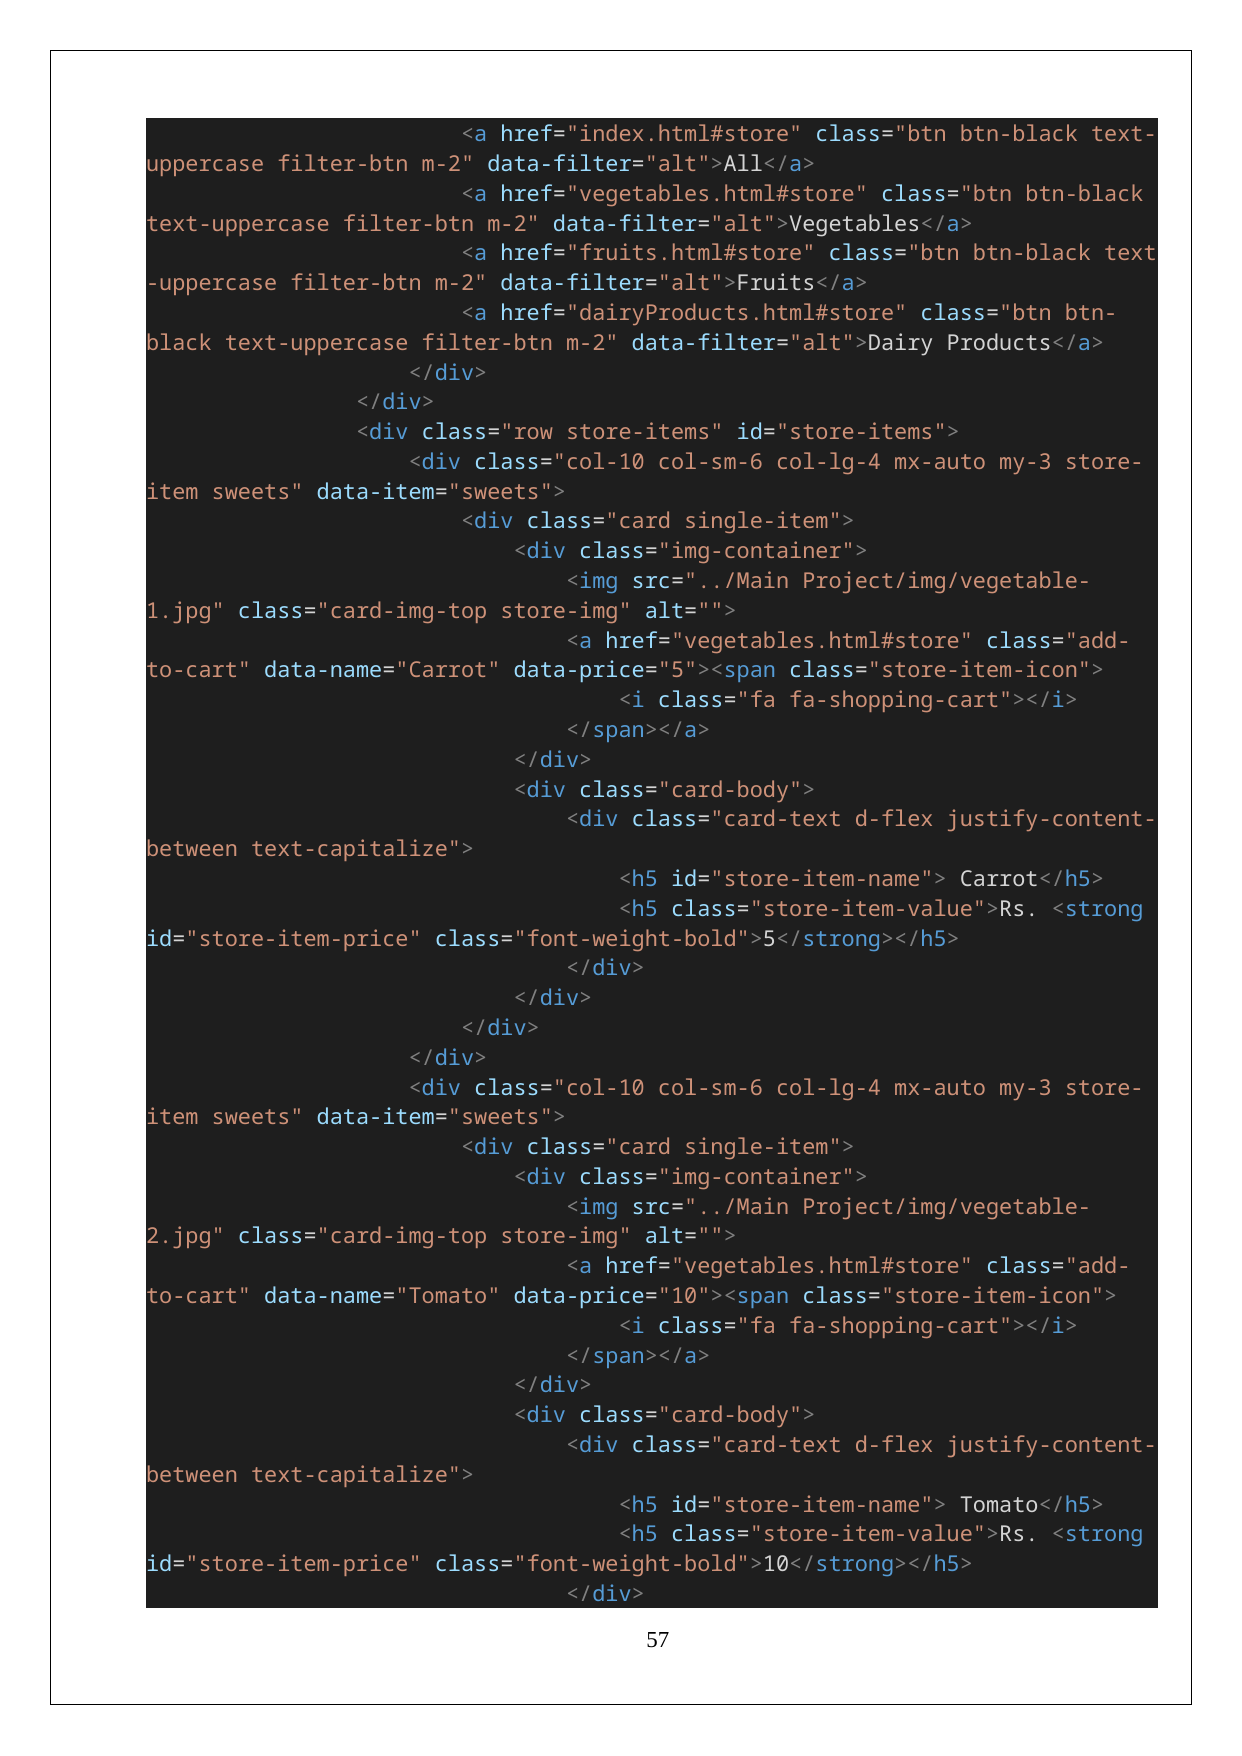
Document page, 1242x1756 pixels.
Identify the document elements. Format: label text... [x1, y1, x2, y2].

text </div> [146, 744, 1158, 774]
text <a href="index.html#store" class="btn btn-black text-uppercase filter-btn m-2" data-filter="alt">All</a> [146, 118, 1158, 178]
text <div class="card-text d-flex justify-content-between text-capitalize"> [146, 1429, 1158, 1489]
text </div> [146, 982, 1158, 1012]
text <h5 class="store-item-value">Rs. <strong id="store-item-price" class="font-weight-bold">5</strong></h5> [146, 893, 1158, 952]
text <div class="card single-item"> [146, 1131, 1158, 1161]
text <h5 id="store-item-name"> Carrot</h5> [146, 863, 1158, 893]
text <div class="col-10 col-sm-6 col-lg-4 mx-auto my-3 store-item sweets" data-item="sweets"> [146, 446, 1158, 506]
text <h5 id="store-item-name"> Tomato</h5> [146, 1489, 1158, 1518]
text </span></a> [146, 1340, 1158, 1369]
text <div class="card-text d-flex justify-content-between text-capitalize"> [146, 803, 1158, 863]
text <div class="row store-items" id="store-items"> [146, 416, 1158, 446]
text </div> [146, 1578, 1158, 1608]
text <img src="../Main Project/img/vegetable-2.jpg" class="card-img-top store-img" alt=""> [146, 1191, 1158, 1250]
text <i class="fa fa-shopping-cart"></i> [146, 1310, 1158, 1340]
text </div> [146, 386, 1158, 416]
text </div> [146, 1369, 1158, 1399]
text <a href="vegetables.html#store" class="btn btn-black text-uppercase filter-btn m-2" data-filter="alt">Vegetables</a> [146, 178, 1158, 237]
text </div> [146, 1042, 1158, 1072]
text <a href="vegetables.html#store" class="add-to-cart" data-name="Carrot" data-price="5"><span class="store-item-icon"> [146, 625, 1158, 684]
text </div> [146, 952, 1158, 982]
text <div class="col-10 col-sm-6 col-lg-4 mx-auto my-3 store-item sweets" data-item="sweets"> [146, 1072, 1158, 1131]
text <div class="card-body"> [146, 1399, 1158, 1429]
text </div> [146, 1012, 1158, 1042]
text <a href="vegetables.html#store" class="add-to-cart" data-name="Tomato" data-price="10"><span class="store-item-icon"> [146, 1250, 1158, 1310]
text <div class="img-container"> [146, 1161, 1158, 1191]
text <a href="dairyProducts.html#store" class="btn btn-black text-uppercase filter-btn m-2" data-filter="alt">Dairy Products</a> [146, 297, 1158, 357]
text <div class="card-body"> [146, 774, 1158, 803]
text </span></a> [146, 714, 1158, 744]
text <i class="fa fa-shopping-cart"></i> [146, 684, 1158, 714]
text <img src="../Main Project/img/vegetable-1.jpg" class="card-img-top store-img" alt=""> [146, 565, 1158, 625]
text <h5 class="store-item-value">Rs. <strong id="store-item-price" class="font-weight-bold">10</strong></h5> [146, 1518, 1158, 1578]
text <div class="img-container"> [146, 535, 1158, 565]
text <div class="card single-item"> [146, 506, 1158, 535]
text <a href="fruits.html#store" class="btn btn-black text-uppercase filter-btn m-2" data-filter="alt">Fruits</a> [146, 237, 1158, 297]
text </div> [146, 357, 1158, 386]
